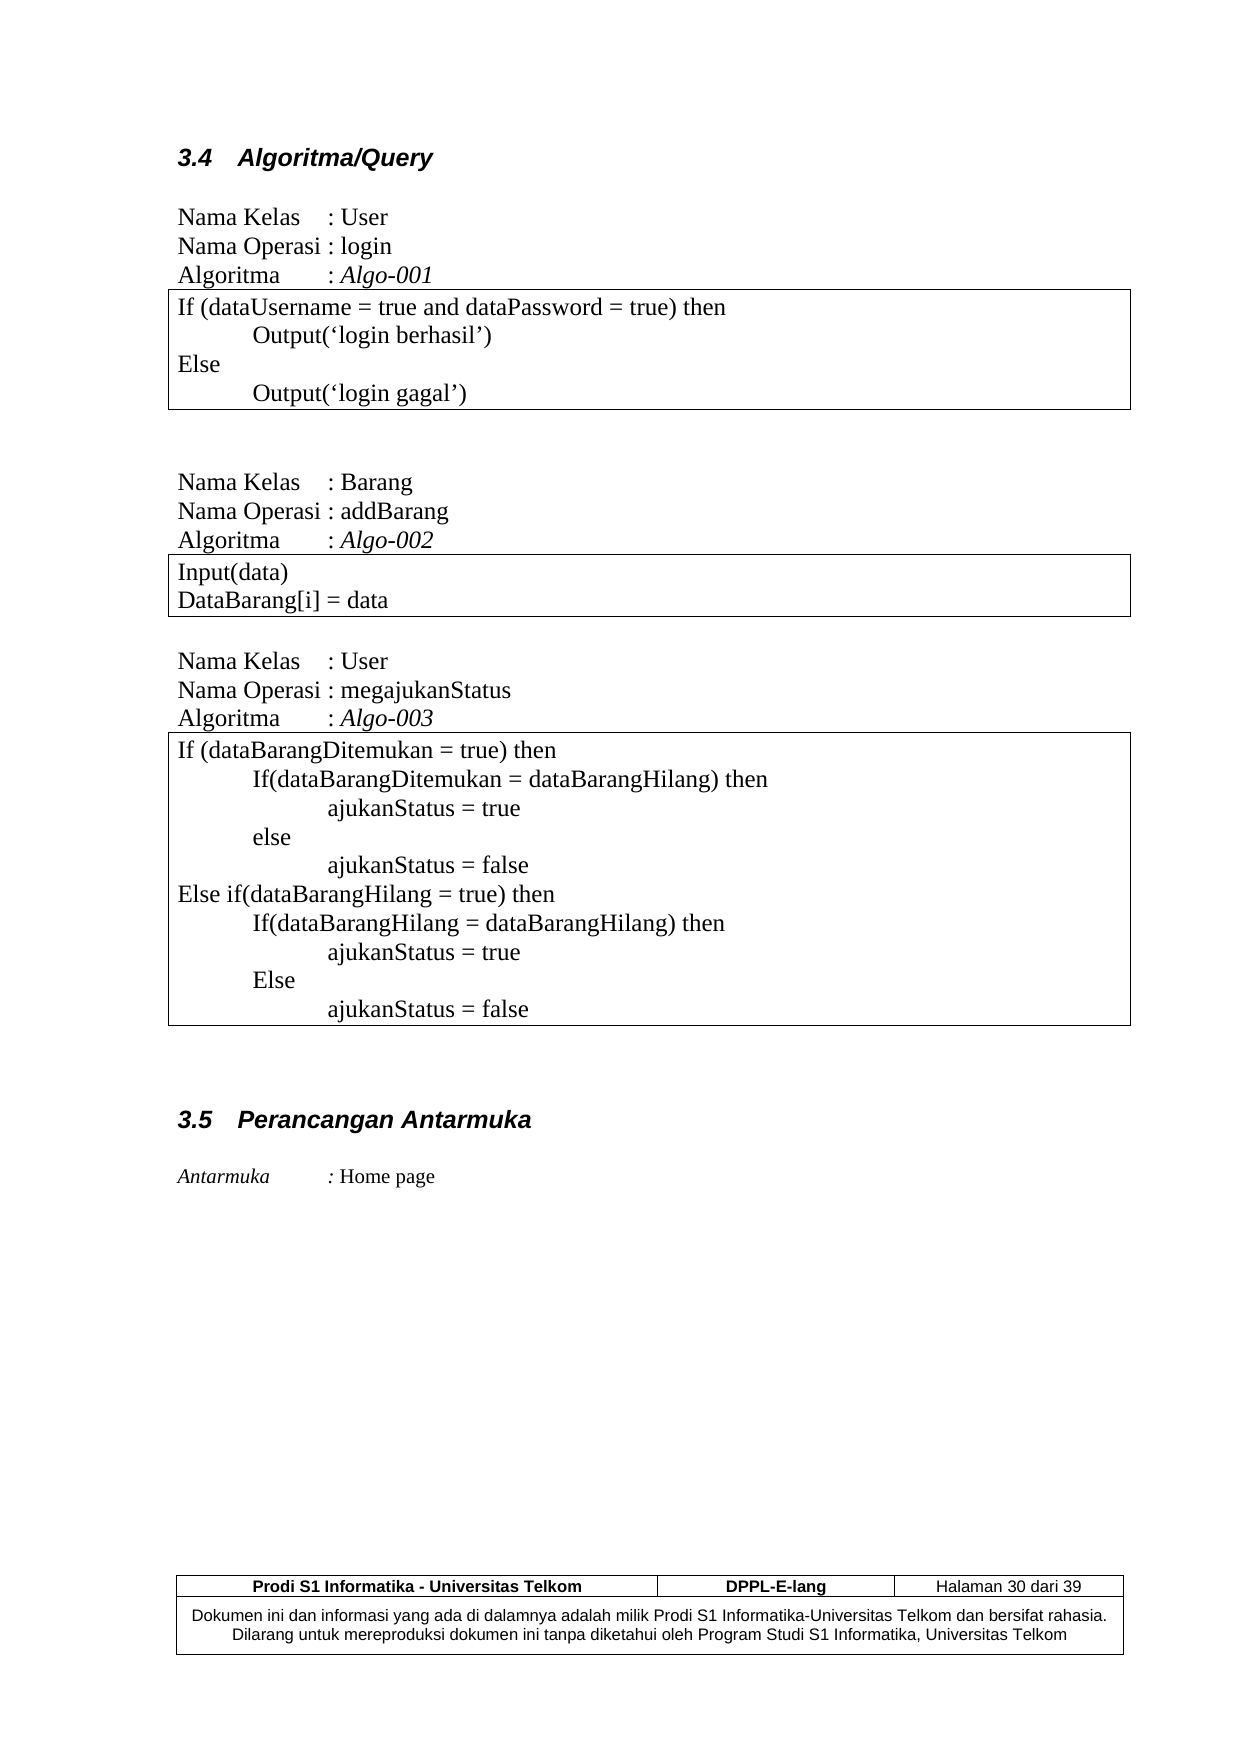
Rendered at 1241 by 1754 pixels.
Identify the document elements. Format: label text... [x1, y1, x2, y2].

text Else [177, 349, 1122, 375]
text Nama Kelas : User [177, 646, 1122, 675]
text Antarmuka : Home page [177, 1164, 1122, 1188]
subtitle Perancangan Antarmuka [177, 1105, 1122, 1133]
text If (dataUsername = true and dataPassword = true) then [169, 290, 1130, 320]
subtitle Algoritma/Query [177, 143, 1122, 172]
text Else if(dataBarangHilang = true) then [177, 879, 1122, 908]
text Input(data) [169, 555, 1130, 582]
text Else [177, 965, 1122, 991]
text ajukanStatus = false [177, 850, 1122, 879]
text Nama Operasi : login [177, 231, 1122, 260]
text Nama Kelas : Barang [177, 467, 1122, 496]
text DataBarang[i] = data [169, 582, 1130, 616]
text Nama Operasi : addBarang [177, 496, 1122, 525]
text ajukanStatus = true [177, 793, 1122, 822]
text If(dataBarangHilang = dataBarangHilang) then [177, 908, 1122, 937]
text Algoritma : Algo-003 [177, 703, 1122, 732]
text else [177, 822, 1122, 850]
text Output(‘login gagal’) [169, 375, 1130, 409]
text Nama Kelas : User [177, 202, 1122, 231]
text Algoritma : Algo-002 [177, 525, 1122, 553]
text Output(‘login berhasil’) [177, 320, 1122, 349]
text If (dataBarangDitemukan = true) then [169, 733, 1130, 764]
text Nama Operasi : megajukanStatus [177, 675, 1122, 703]
text Algoritma : Algo-001 [177, 260, 1122, 288]
text If(dataBarangDitemukan = dataBarangHilang) then [177, 764, 1122, 793]
text ajukanStatus = true [177, 937, 1122, 965]
text ajukanStatus = false [169, 991, 1130, 1025]
